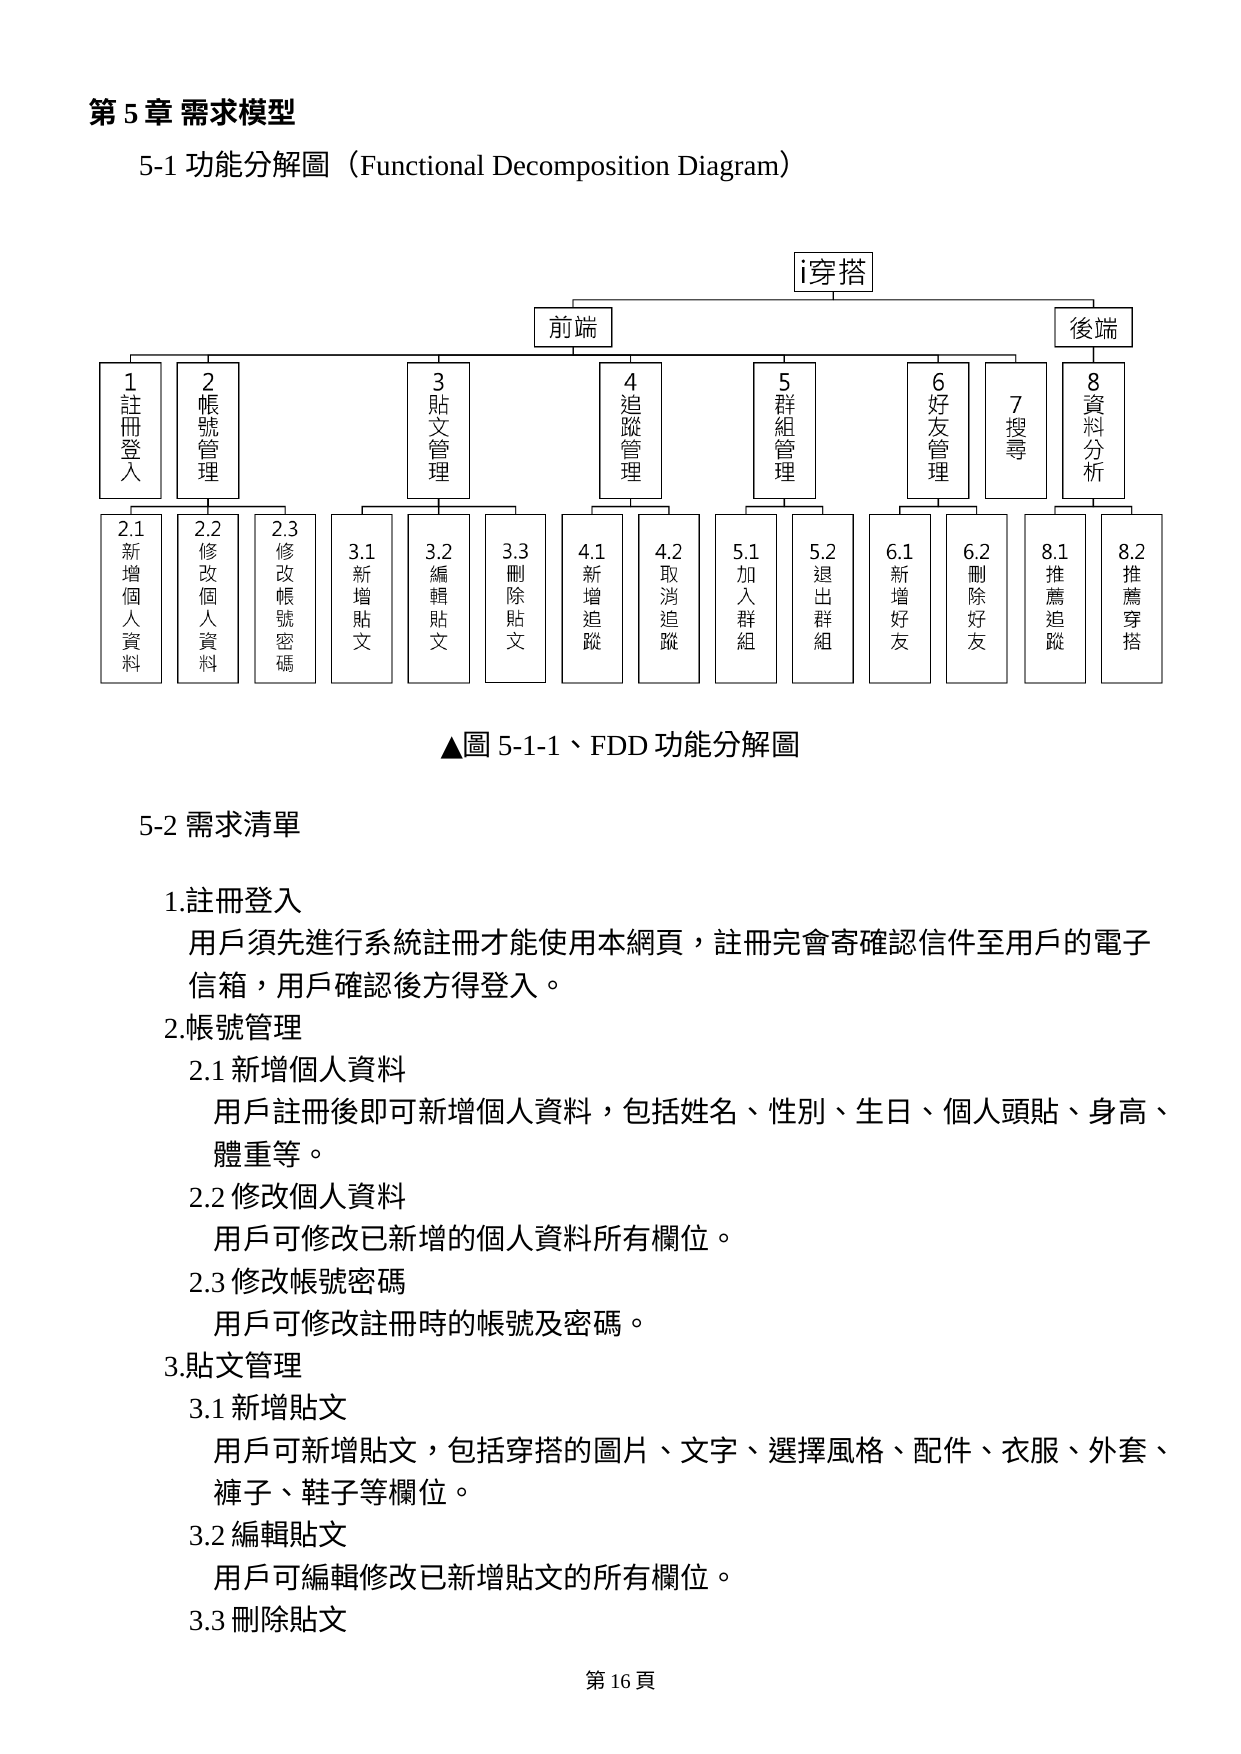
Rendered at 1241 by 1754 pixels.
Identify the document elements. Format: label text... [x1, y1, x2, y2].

text 3.貼文管理 [164, 1343, 1152, 1385]
text 2.2修改個人資料 [189, 1173, 1152, 1216]
text 2.3修改帳號密碼 [189, 1258, 1152, 1300]
text 5-2 需求清單 [139, 802, 1152, 844]
text 5-1 功能分解圖（Functional Decomposition Diagram） [139, 142, 1127, 184]
text 用戶可修改註冊時的帳號及密碼。 [214, 1300, 1152, 1343]
text 第5章 需求模型 [89, 89, 1127, 131]
text 用戶註冊後即可新增個人資料，包括姓名、性別、生日、個人頭貼、身高、體重等。 [214, 1089, 1152, 1173]
text ▲圖5-1-1、FDD功能分解圖 [89, 722, 1152, 764]
text 3.3刪除貼文 [189, 1596, 1152, 1639]
text 用戶可新增貼文，包括穿搭的圖片、文字、選擇風格、配件、衣服、外套、褲子、鞋子等欄位。 [214, 1427, 1152, 1512]
text 3.2編輯貼文 [189, 1512, 1152, 1554]
text 2.1新增個人資料 [189, 1047, 1152, 1089]
text 用戶可編輯修改已新增貼文的所有欄位。 [214, 1554, 1152, 1596]
text 用戶可修改已新增的個人資料所有欄位。 [214, 1216, 1152, 1258]
picture [99, 221, 1163, 722]
text 3.1新增貼文 [189, 1385, 1152, 1427]
text 用戶須先進行系統註冊才能使用本網頁，註冊完會寄確認信件至用戶的電子信箱，用戶確認後方得登入。 [189, 920, 1152, 1004]
text 2.帳號管理 [164, 1004, 1152, 1047]
text 1.註冊登入 [164, 877, 1152, 920]
